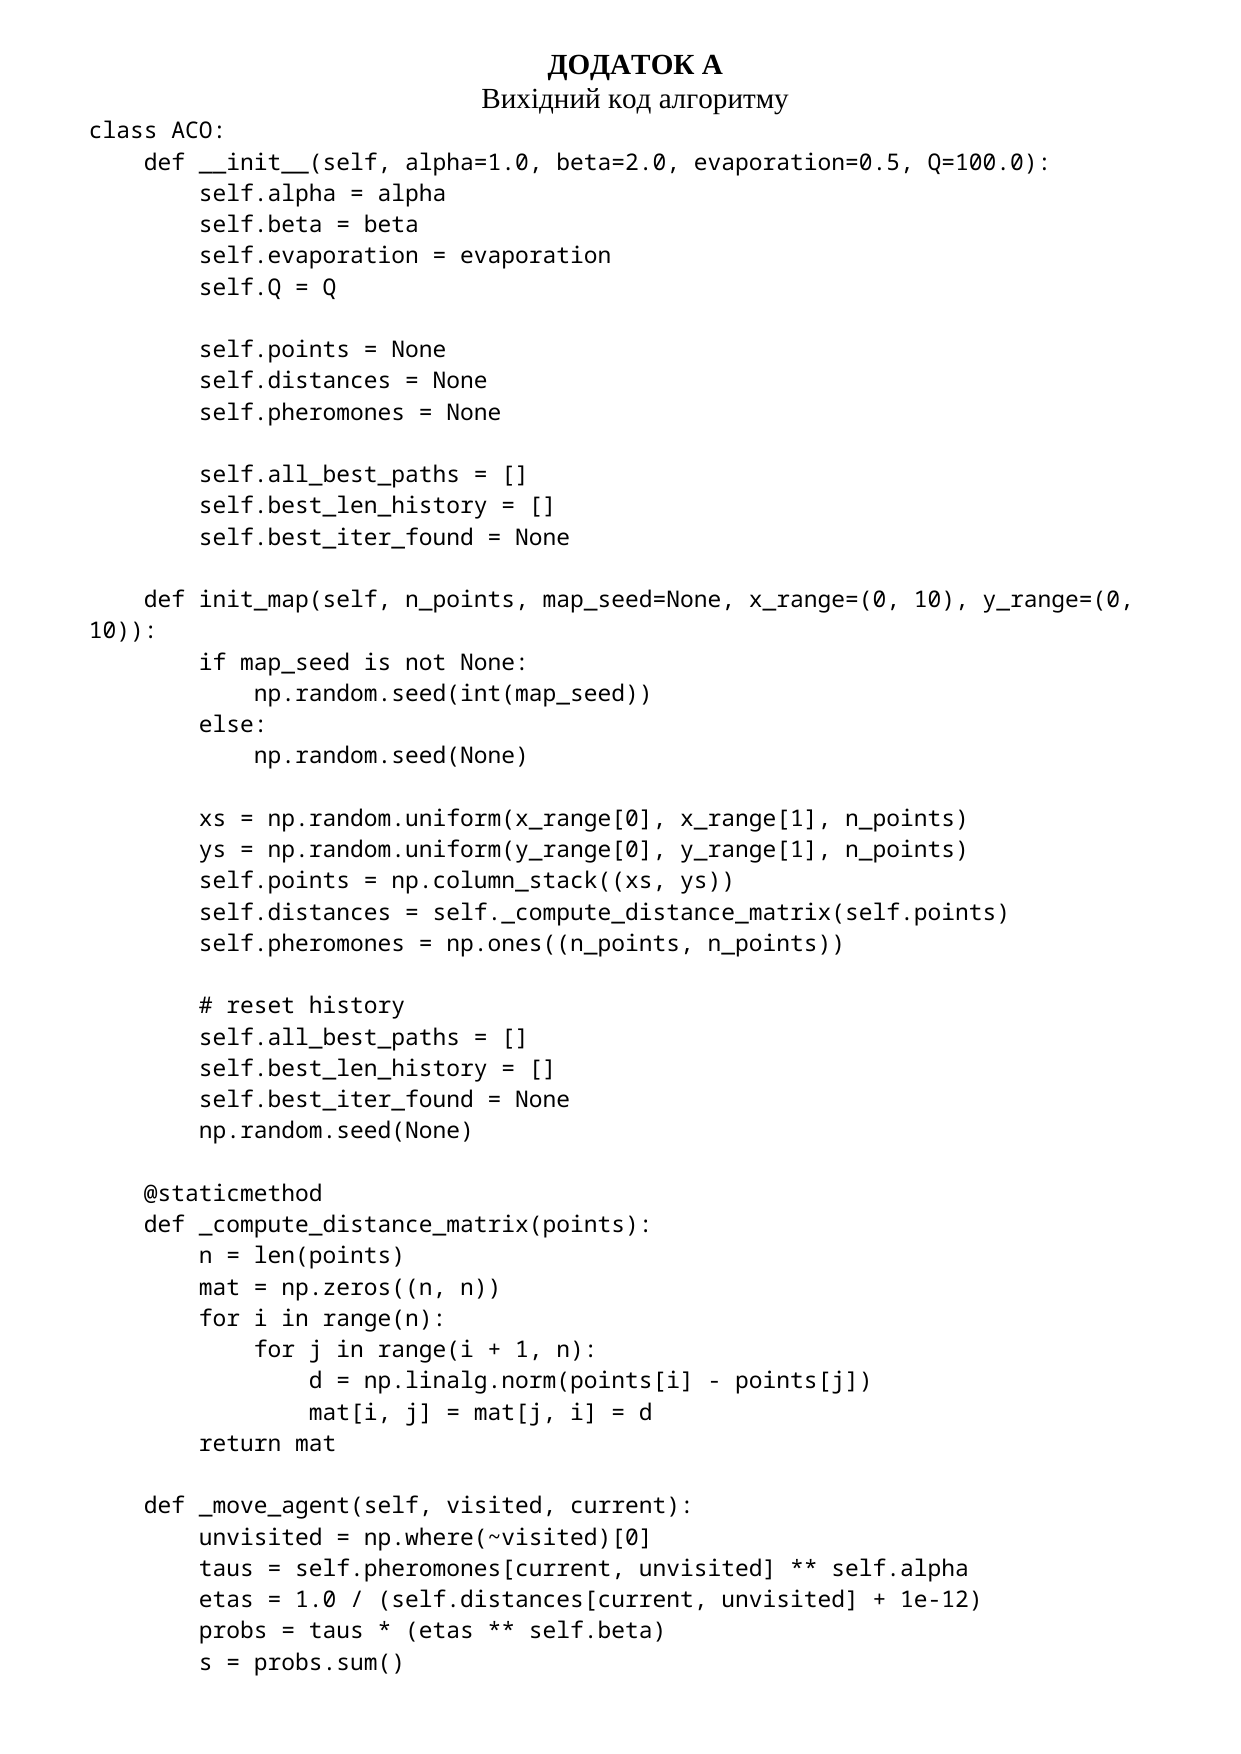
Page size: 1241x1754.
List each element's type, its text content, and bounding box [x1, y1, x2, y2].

text else: [89, 708, 1181, 739]
text self.Q = Q [89, 271, 1181, 302]
text s = probs.sum() [89, 1646, 1181, 1677]
text np.random.seed(None) [89, 739, 1181, 771]
text self.pheromones = np.ones((n_points, n_points)) [89, 927, 1181, 958]
text # reset history [89, 989, 1181, 1021]
text self.beta = beta [89, 208, 1181, 239]
text def _compute_distance_matrix(points): [89, 1208, 1181, 1239]
text self.alpha = alpha [89, 177, 1181, 208]
text probs = taus * (etas ** self.beta) [89, 1614, 1181, 1646]
text self.evaporation = evaporation [89, 239, 1181, 271]
text self.all_best_paths = [] [89, 458, 1181, 489]
text self.best_len_history = [] [89, 489, 1181, 521]
text def _move_agent(self, visited, current): [89, 1489, 1181, 1521]
text mat[i, j] = mat[j, i] = d [89, 1396, 1181, 1427]
text return mat [89, 1427, 1181, 1458]
text xs = np.random.uniform(x_range[0], x_range[1], n_points) [89, 802, 1181, 833]
text np.random.seed(int(map_seed)) [89, 677, 1181, 708]
text self.distances = None [89, 364, 1181, 396]
text class ACO: [89, 114, 1181, 146]
text taus = self.pheromones[current, unvisited] ** self.alpha [89, 1552, 1181, 1583]
text mat = np.zeros((n, n)) [89, 1271, 1181, 1302]
text self.all_best_paths = [] [89, 1021, 1181, 1052]
text for j in range(i + 1, n): [89, 1333, 1181, 1364]
text n = len(points) [89, 1239, 1181, 1271]
text if map_seed is not None: [89, 646, 1181, 677]
text np.random.seed(None) [89, 1114, 1181, 1146]
text def init_map(self, n_points, map_seed=None, x_range=(0, 10), y_range=(0, 10)): [89, 583, 1181, 646]
text ДОДАТОК А [89, 47, 1181, 81]
text self.best_iter_found = None [89, 1083, 1181, 1114]
text unvisited = np.where(~visited)[0] [89, 1521, 1181, 1552]
text Вихідний код алгоритму [89, 81, 1181, 114]
text d = np.linalg.norm(points[i] - points[j]) [89, 1364, 1181, 1396]
text self.pheromones = None [89, 396, 1181, 427]
text self.distances = self._compute_distance_matrix(self.points) [89, 896, 1181, 927]
text self.points = np.column_stack((xs, ys)) [89, 864, 1181, 896]
text etas = 1.0 / (self.distances[current, unvisited] + 1e-12) [89, 1583, 1181, 1614]
text for i in range(n): [89, 1302, 1181, 1333]
text ys = np.random.uniform(y_range[0], y_range[1], n_points) [89, 833, 1181, 864]
text self.points = None [89, 333, 1181, 364]
text def __init__(self, alpha=1.0, beta=2.0, evaporation=0.5, Q=100.0): [89, 146, 1181, 177]
text self.best_len_history = [] [89, 1052, 1181, 1083]
text @staticmethod [89, 1177, 1181, 1208]
text self.best_iter_found = None [89, 521, 1181, 552]
